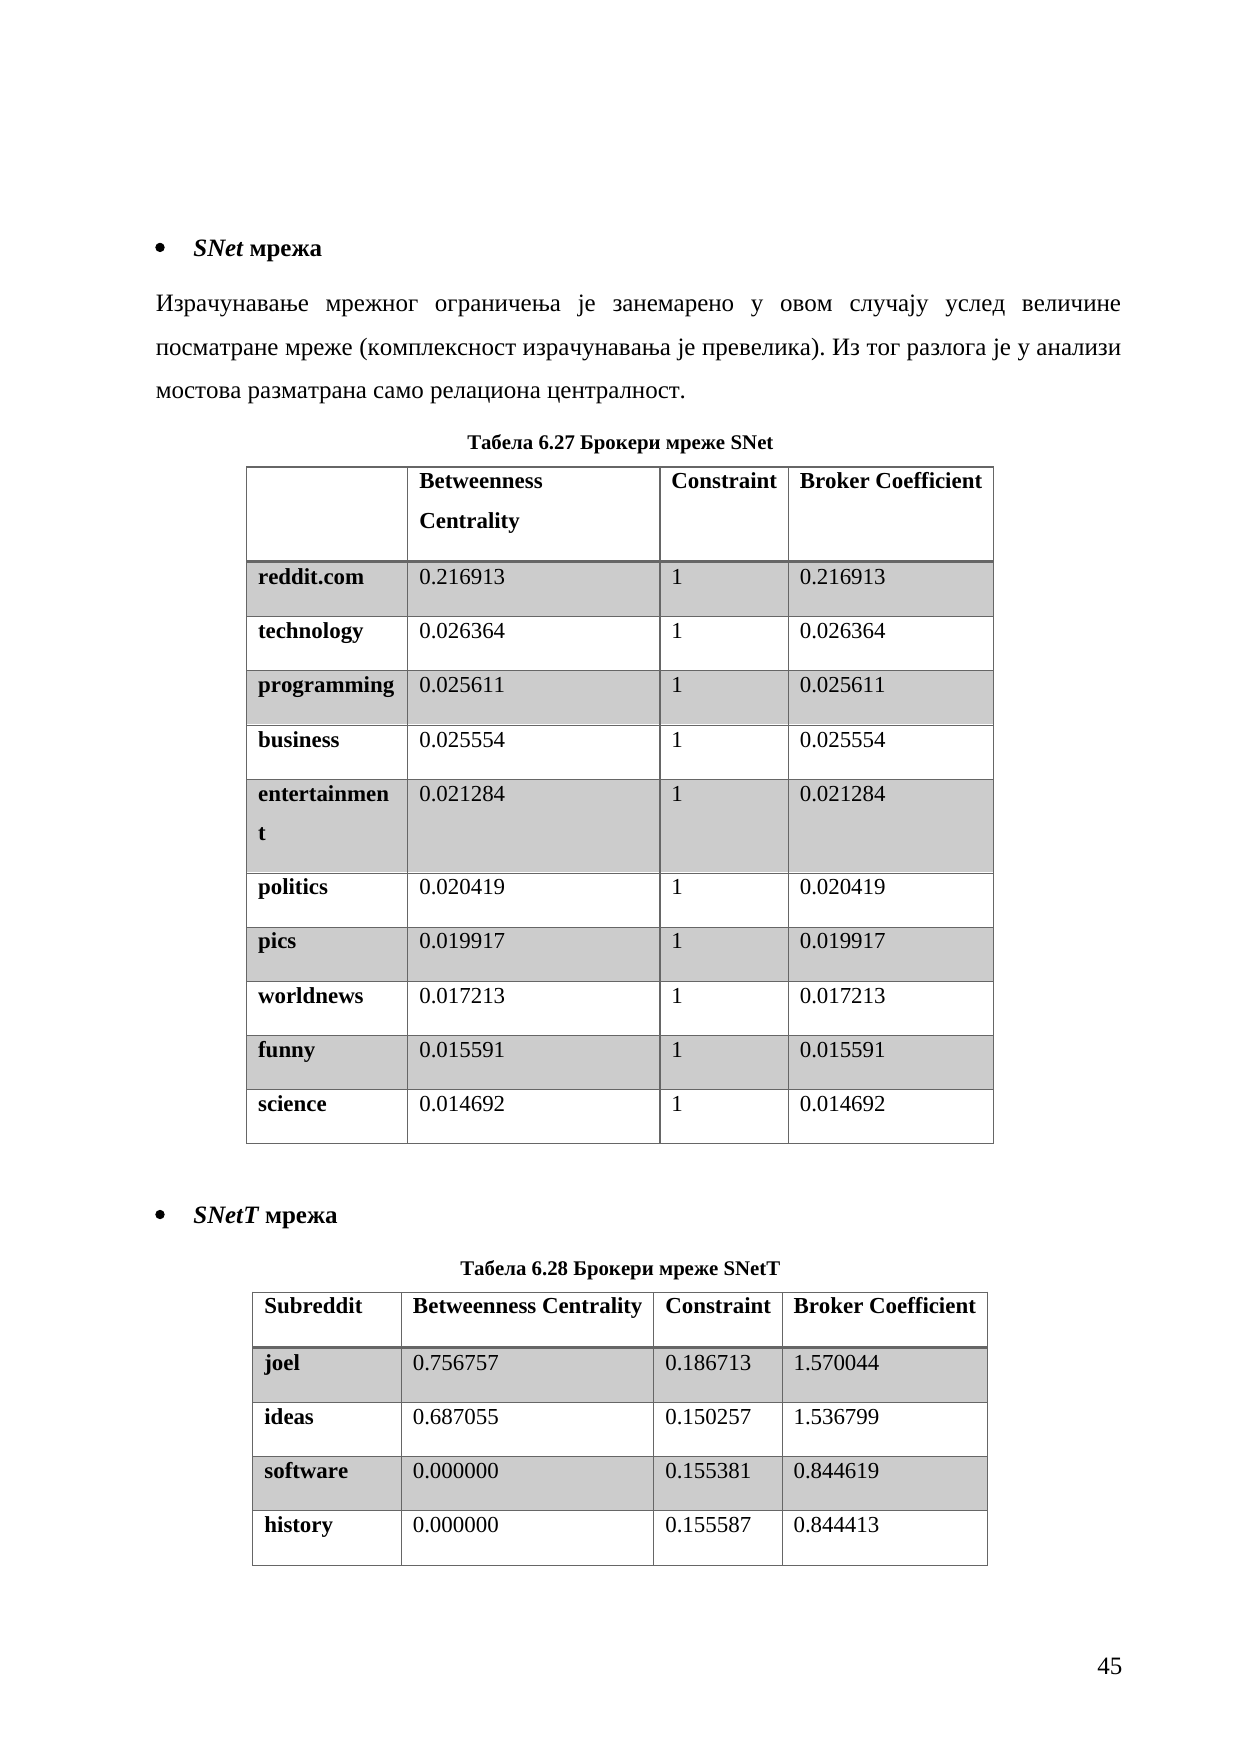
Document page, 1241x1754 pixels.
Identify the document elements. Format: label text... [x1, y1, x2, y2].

table_cell 0.015591 [789, 1036, 993, 1089]
table_cell 0.017213 [408, 982, 659, 1035]
table_cell 0.025554 [408, 726, 659, 779]
table_cell 0.155587 [654, 1511, 782, 1564]
table_cell 1.536799 [783, 1403, 987, 1456]
table_header Broker Coefficient [783, 1293, 987, 1346]
table_cell 0.025611 [408, 671, 659, 724]
table_cell 0.020419 [789, 874, 993, 927]
table_cell reddit.com [247, 563, 407, 616]
table_cell 0.015591 [408, 1036, 659, 1089]
table_cell software [253, 1457, 401, 1510]
table_cell 0.021284 [789, 780, 993, 872]
table_cell 1 [661, 563, 788, 616]
table_cell joel [253, 1349, 401, 1402]
table_cell ideas [253, 1403, 401, 1456]
table_cell programming [247, 671, 407, 724]
table_cell 1 [661, 1090, 788, 1143]
table_cell 0.000000 [402, 1457, 653, 1510]
table_cell 0.844413 [783, 1511, 987, 1564]
table_cell business [247, 726, 407, 779]
table_cell 0.014692 [789, 1090, 993, 1143]
table_cell 0.014692 [408, 1090, 659, 1143]
table_cell 0.844619 [783, 1457, 987, 1510]
table_cell 0.186713 [654, 1349, 782, 1402]
list SNet мрежа [156, 233, 1122, 262]
table_header [247, 468, 407, 560]
table_cell 0.026364 [789, 617, 993, 670]
table_cell 0.019917 [789, 928, 993, 981]
table_cell 1 [661, 874, 788, 927]
table_cell 0.017213 [789, 982, 993, 1035]
table_cell 1.570044 [783, 1349, 987, 1402]
table_cell 0.216913 [789, 563, 993, 616]
table_cell politics [247, 874, 407, 927]
table_cell 0.025611 [789, 671, 993, 724]
table_header Subreddit [253, 1293, 401, 1346]
text Израчунавање мрежног ограничења је занемарено у овом случају услед величине посматране мреже (комплексност израчунавања је превелика). Из тог разлога је у анализи мостова разматрана само релациона централност. [156, 288, 1122, 403]
table_header Constraint [661, 468, 788, 560]
list SNetT мрежа [156, 1200, 1122, 1229]
table_cell science [247, 1090, 407, 1143]
table_cell 1 [661, 780, 788, 872]
table_cell 0.020419 [408, 874, 659, 927]
table_cell funny [247, 1036, 407, 1089]
table_cell technology [247, 617, 407, 670]
table_cell 1 [661, 1036, 788, 1089]
table_header Broker Coefficient [789, 468, 993, 560]
table_header Betweenness Centrality [408, 468, 659, 560]
table_cell 1 [661, 928, 788, 981]
table_cell 0.000000 [402, 1511, 653, 1564]
table_cell 0.216913 [408, 563, 659, 616]
table_cell history [253, 1511, 401, 1564]
table_cell 1 [661, 617, 788, 670]
table_cell 1 [661, 671, 788, 724]
table_cell 0.155381 [654, 1457, 782, 1510]
table_header Betweenness Centrality [402, 1293, 653, 1346]
table_header Constraint [654, 1293, 782, 1346]
table_cell 0.026364 [408, 617, 659, 670]
table_cell entertainment [247, 780, 407, 872]
table_cell 0.019917 [408, 928, 659, 981]
table_cell 0.021284 [408, 780, 659, 872]
table_cell 1 [661, 726, 788, 779]
table_cell 1 [661, 982, 788, 1035]
table_cell 0.687055 [402, 1403, 653, 1456]
table_cell 0.756757 [402, 1349, 653, 1402]
table_cell 0.150257 [654, 1403, 782, 1456]
table_cell pics [247, 928, 407, 981]
table_cell 0.025554 [789, 726, 993, 779]
table_cell worldnews [247, 982, 407, 1035]
